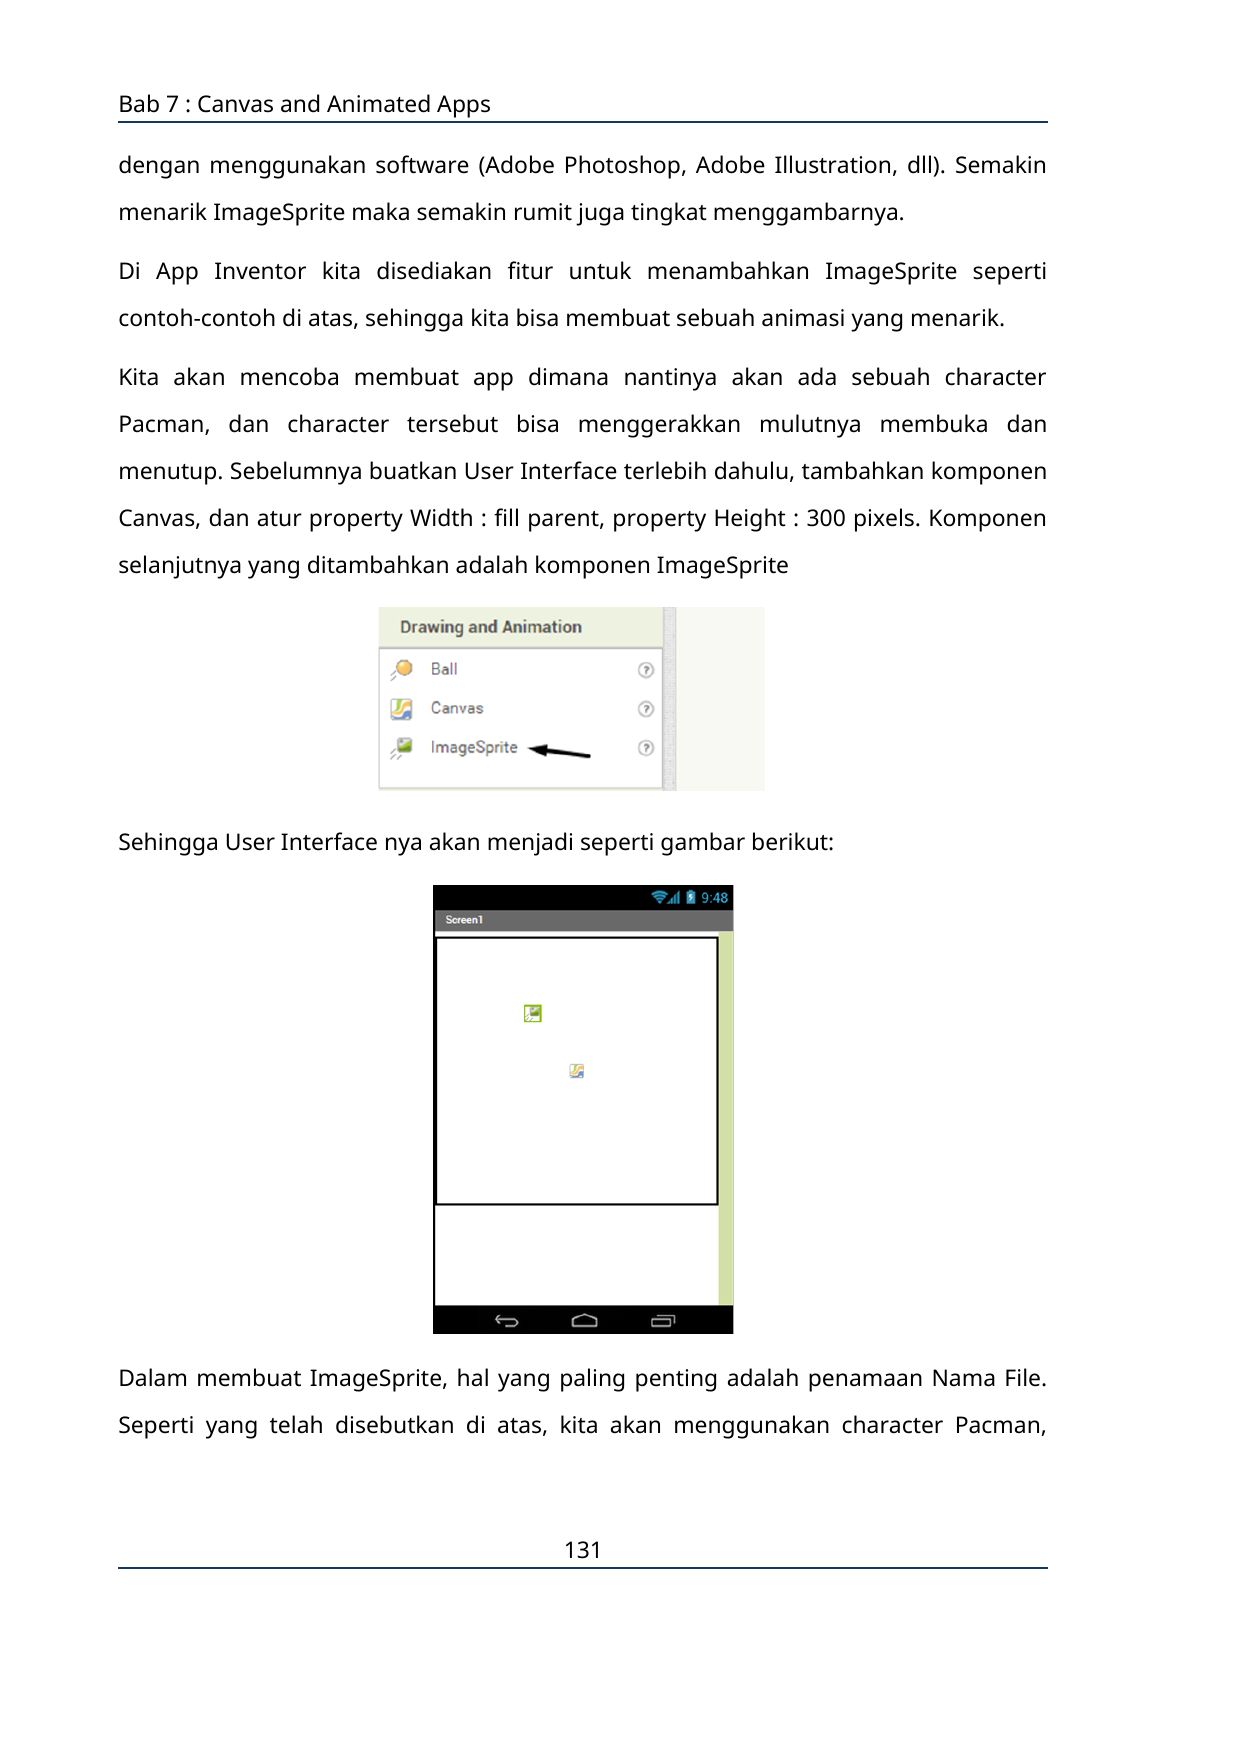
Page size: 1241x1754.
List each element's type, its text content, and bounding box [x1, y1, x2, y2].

text Kita akan mencoba membuat app dimana nantinya akan ada sebuah character Pacman, dan character tersebut bisa menggerakkan mulutnya membuka dan menutup. Sebelumnya buatkan User Interface terlebih dahulu, tambahkan komponen Canvas, dan atur property Width : fill parent, property Height : 300 pixels. Komponen selanjutnya yang ditambahkan adalah komponen ImageSprite [118, 361, 1048, 580]
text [118, 1362, 1048, 1440]
text Sehingga User Interface nya akan menjadi seperti gambar berikut: [118, 826, 1048, 857]
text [118, 148, 1048, 227]
text Di App Inventor kita disediakan fitur untuk menambahkan ImageSprite seperti contoh-contoh di atas, sehingga kita bisa membuat sebuah animasi yang menarik. [118, 255, 1048, 333]
picture [433, 885, 734, 1334]
picture [378, 607, 765, 791]
